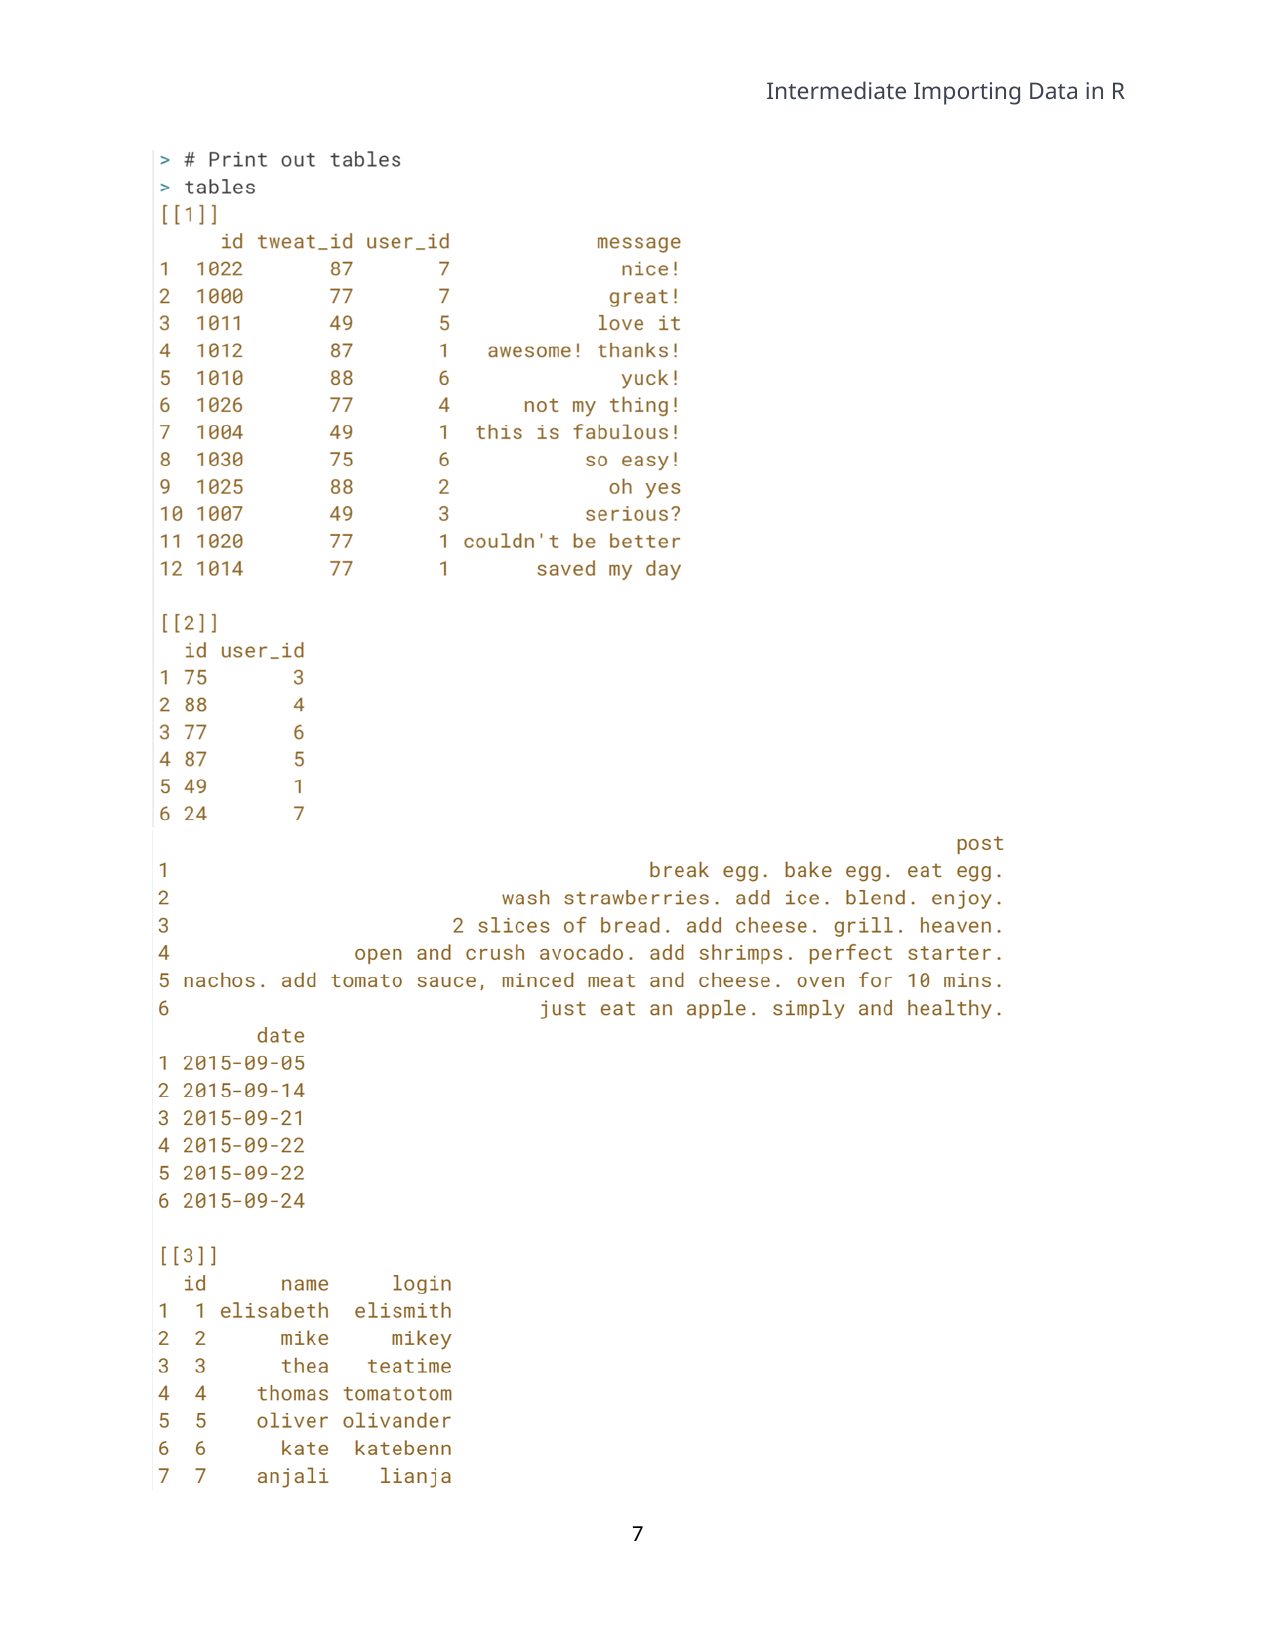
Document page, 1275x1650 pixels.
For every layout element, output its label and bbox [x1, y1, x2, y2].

picture [150, 150, 1008, 1491]
